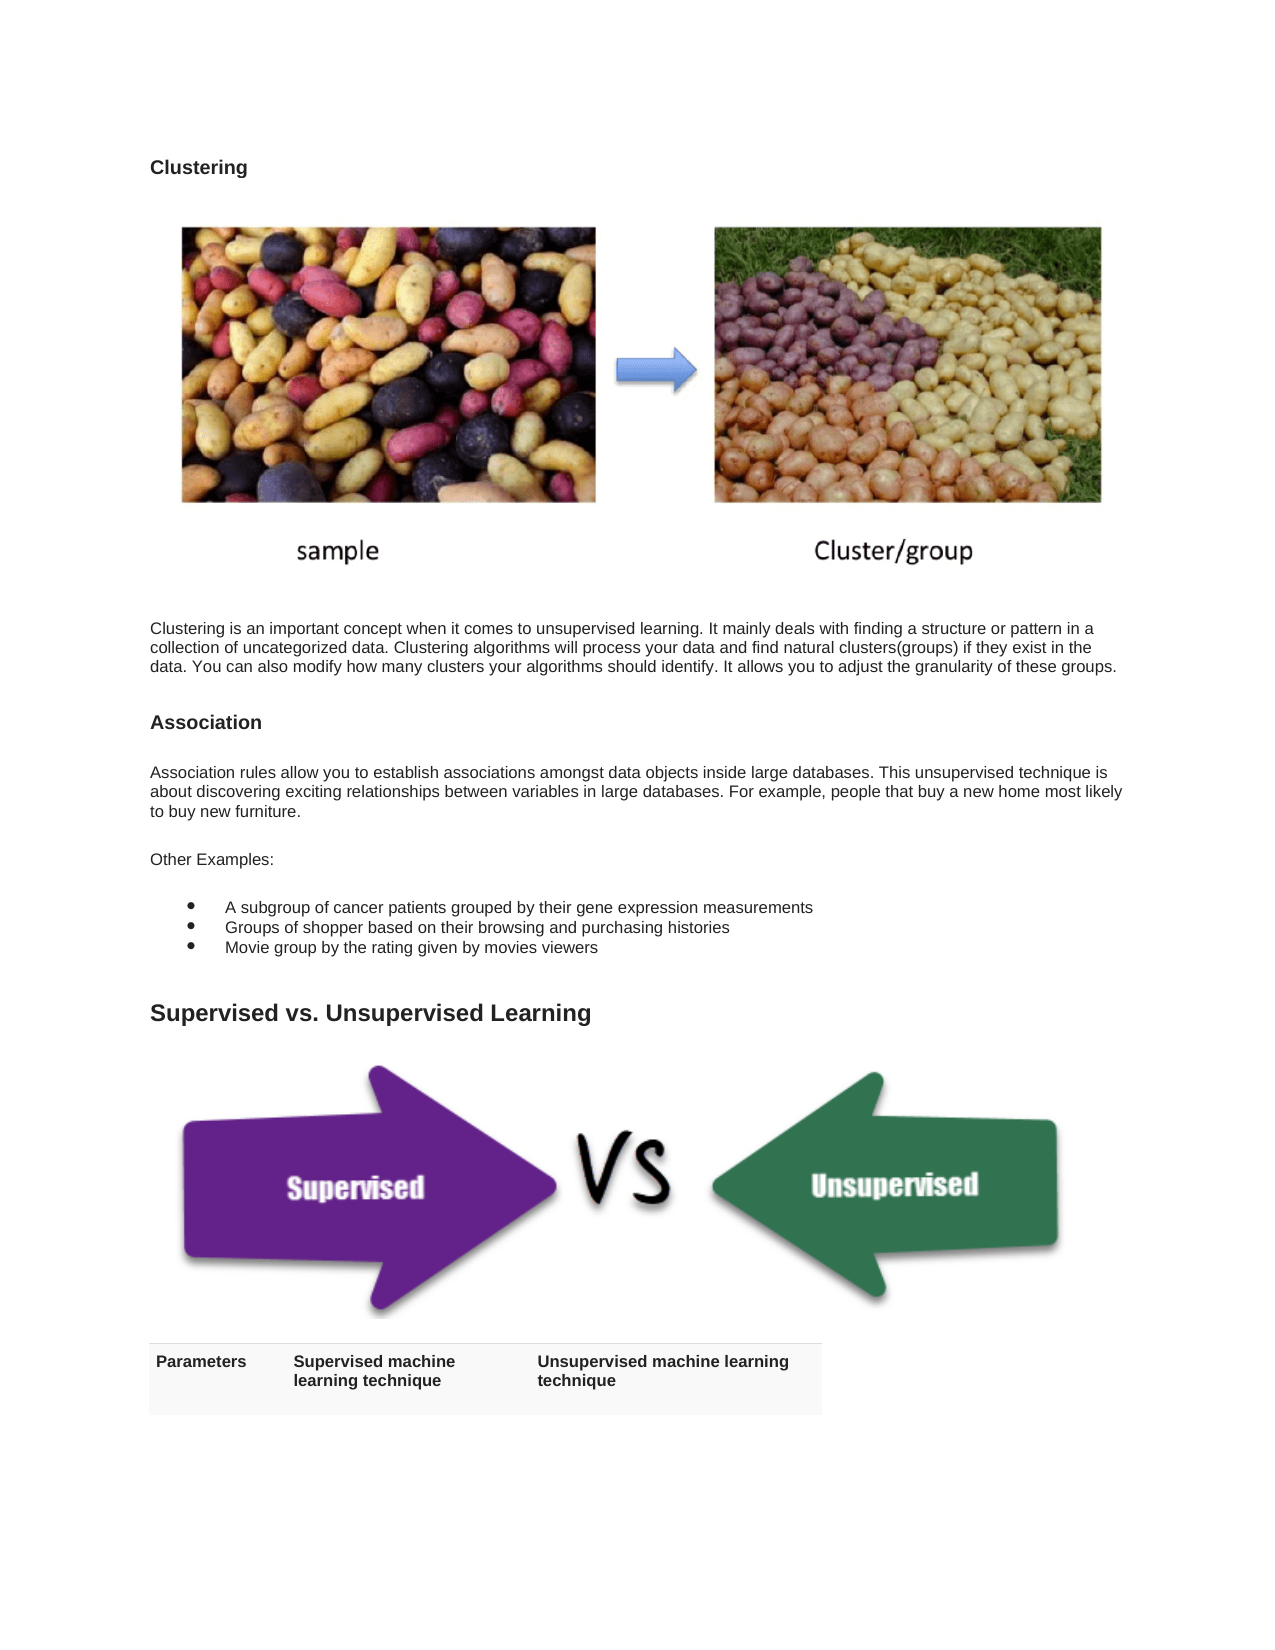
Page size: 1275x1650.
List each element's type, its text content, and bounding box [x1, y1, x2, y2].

subtitle Association [150, 705, 1125, 734]
table_header Supervised machine learning technique [286, 1344, 530, 1415]
table_header Unsupervised machine learning technique [530, 1344, 822, 1415]
subtitle Supervised vs. Unsupervised Learning [150, 988, 1125, 1026]
list A subgroup of cancer patients grouped by their gene expression measurements [187, 898, 1125, 918]
list Groups of shopper based on their browsing and purchasing histories [187, 918, 1125, 938]
text Clustering is an important concept when it comes to unsupervised learning. It mainly deals with finding a structure or pattern in a collection of uncategorized data. Clustering algorithms will process your data and find natural clusters(groups) if they exist in the data. You can also modify how many clusters your algorithms should identify. It allows you to adjust the granularity of these groups. [150, 618, 1125, 676]
picture [150, 178, 1125, 586]
table_header Parameters [149, 1344, 286, 1415]
list Movie group by the rating given by movies viewers [187, 938, 1125, 958]
text Association rules allow you to establish associations amongst data objects inside large databases. This unsupervised technique is about discovering exciting relationships between variables in large databases. For example, people that buy a new home most likely to buy new furniture. [150, 763, 1125, 821]
subtitle Clustering [150, 150, 1125, 178]
text Other Examples: [150, 850, 1125, 869]
picture [150, 1055, 1089, 1319]
